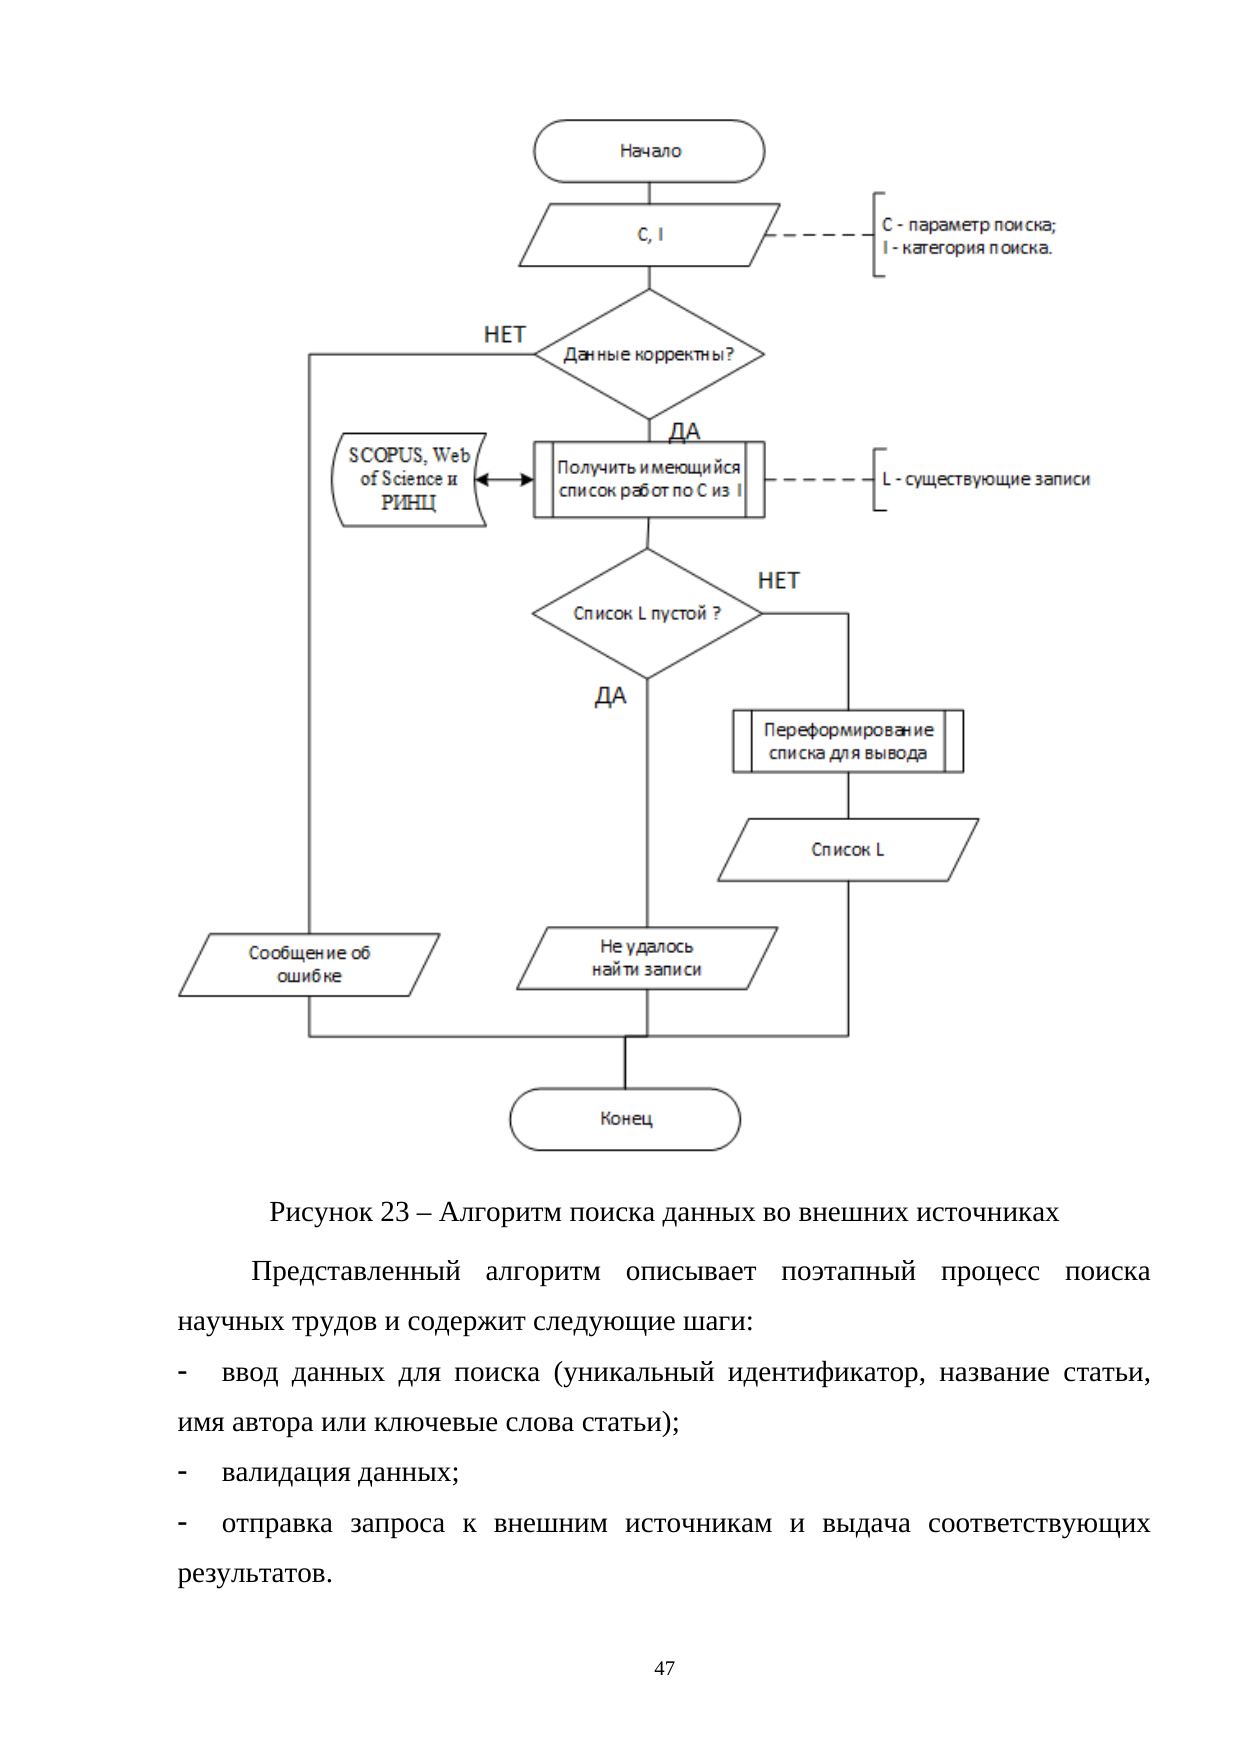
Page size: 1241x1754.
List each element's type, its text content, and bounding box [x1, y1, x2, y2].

text Представленный алгоритм описывает поэтапный процесс поиска научных трудов и содержит следующие шаги: [177, 1253, 1152, 1337]
picture [177, 118, 1104, 1153]
list ввод данных для поиска (уникальный идентификатор, название статьи, имя автора или ключевые слова статьи); [177, 1354, 1152, 1438]
list отправка запроса к внешним источникам и выдача соответствующих результатов. [177, 1505, 1152, 1589]
list валидация данных; [177, 1454, 1152, 1488]
text Рисунок 23 – Алгоритм поиска данных во внешних источниках [177, 1194, 1152, 1228]
